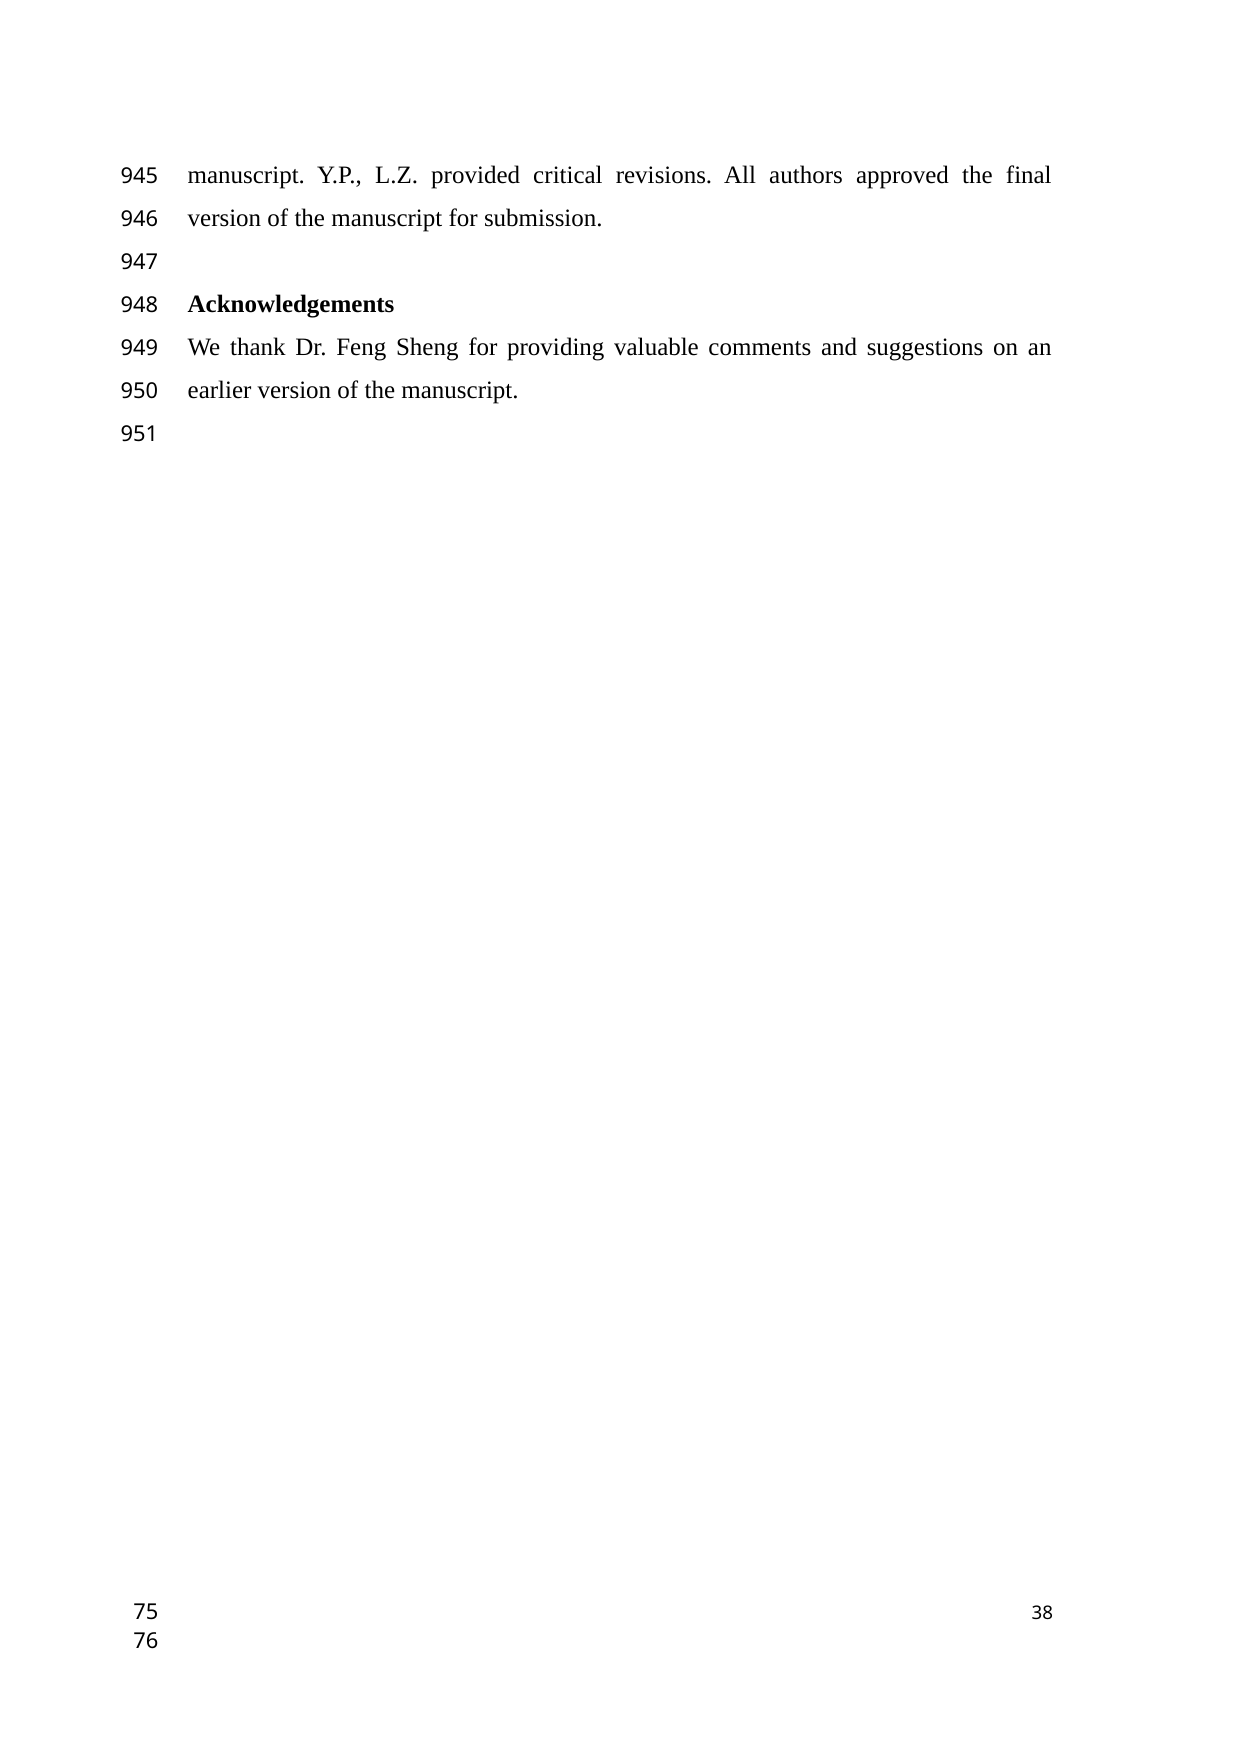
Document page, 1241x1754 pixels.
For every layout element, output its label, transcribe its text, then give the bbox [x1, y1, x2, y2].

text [187, 160, 1053, 232]
text Acknowledgements [187, 289, 1053, 318]
text We thank Dr. Feng Sheng for providing valuable comments and suggestions on an earlier version of the manuscript. [187, 332, 1053, 404]
